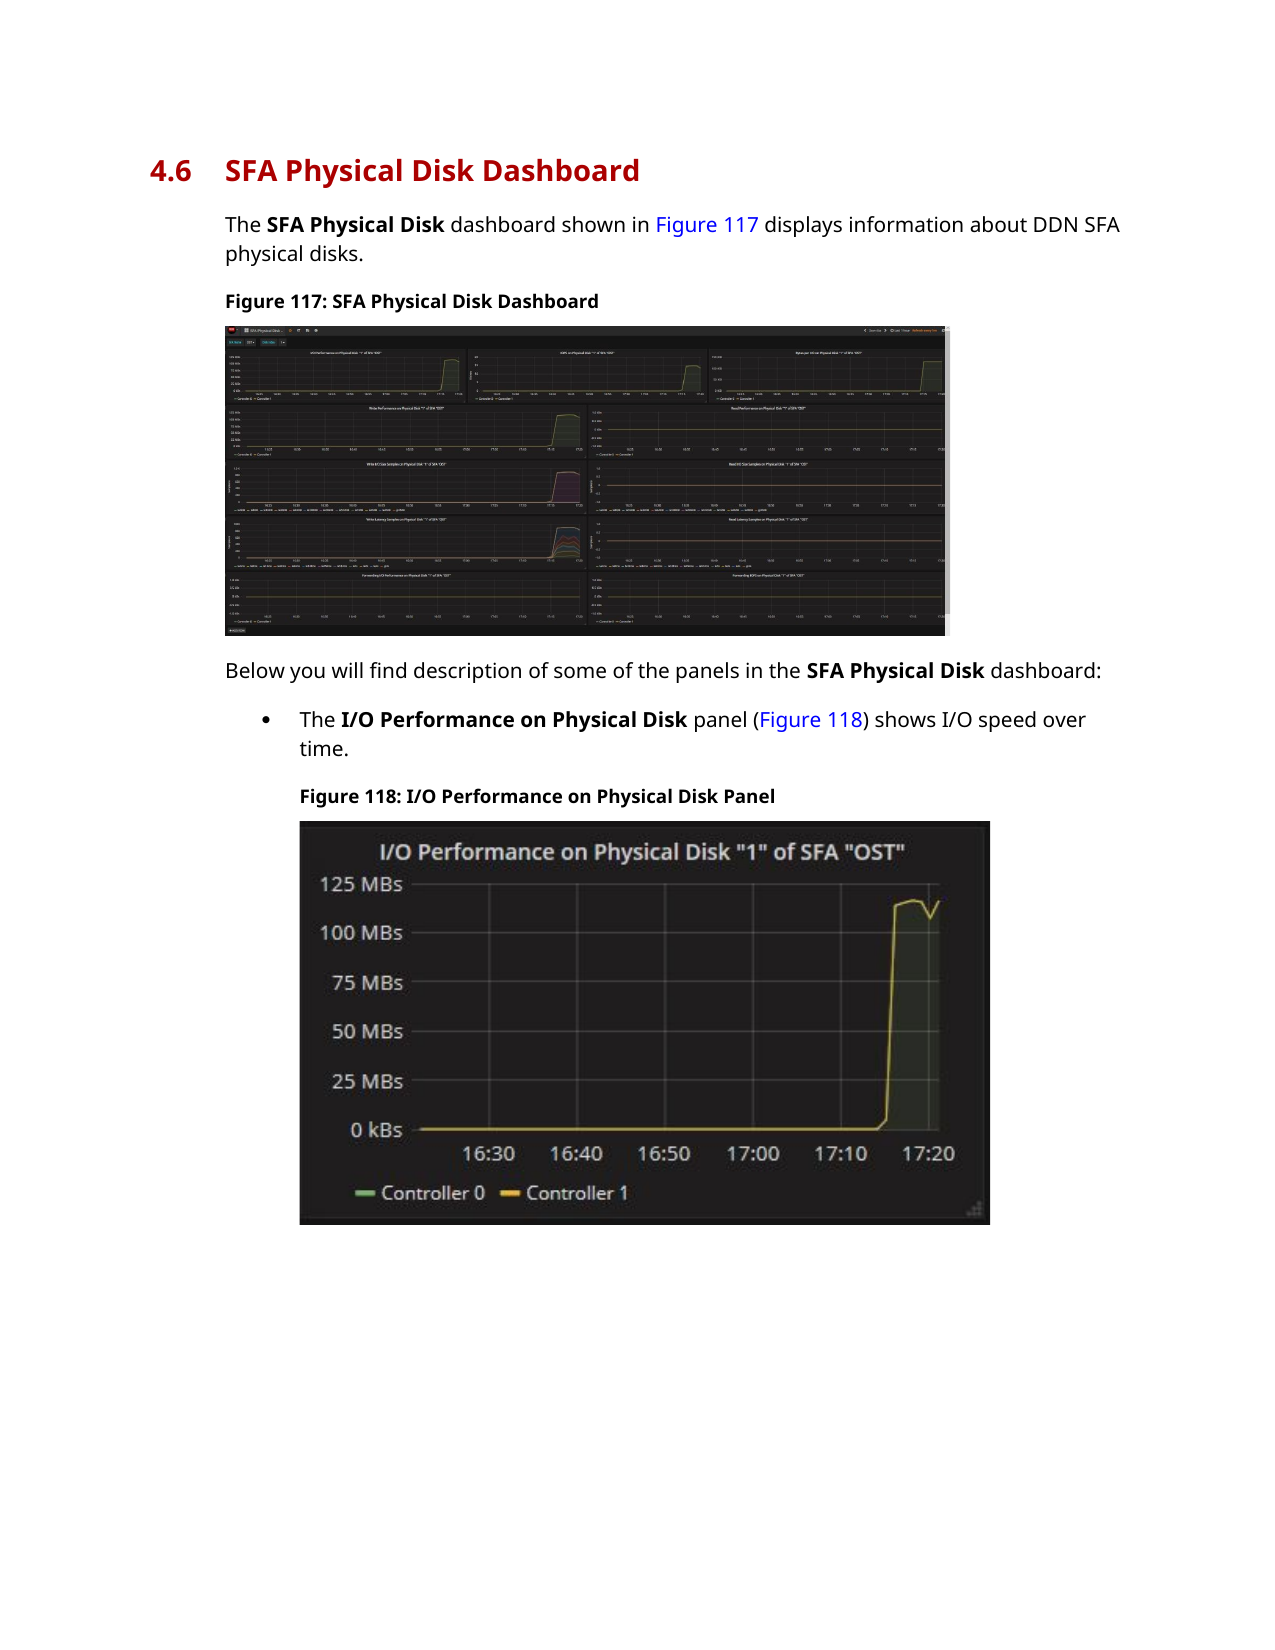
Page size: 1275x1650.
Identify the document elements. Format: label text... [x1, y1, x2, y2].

subtitle SFA Physical Disk Dashboard [150, 150, 1125, 190]
text Figure 118: I/O Performance on Physical Disk Panel [299, 783, 1125, 809]
picture [225, 326, 951, 636]
text The SFA Physical Disk dashboard shown in Figure 117 displays information about DDN SFA physical disks. [225, 211, 1125, 267]
text Below you will find description of some of the panels in the SFA Physical Disk dashboard: [225, 656, 1125, 685]
text Figure 117: SFA Physical Disk Dashboard [225, 288, 1125, 314]
list The I/O Performance on Physical Disk panel (Figure 118) shows I/O speed over time. [262, 706, 1125, 762]
picture [299, 821, 990, 1225]
